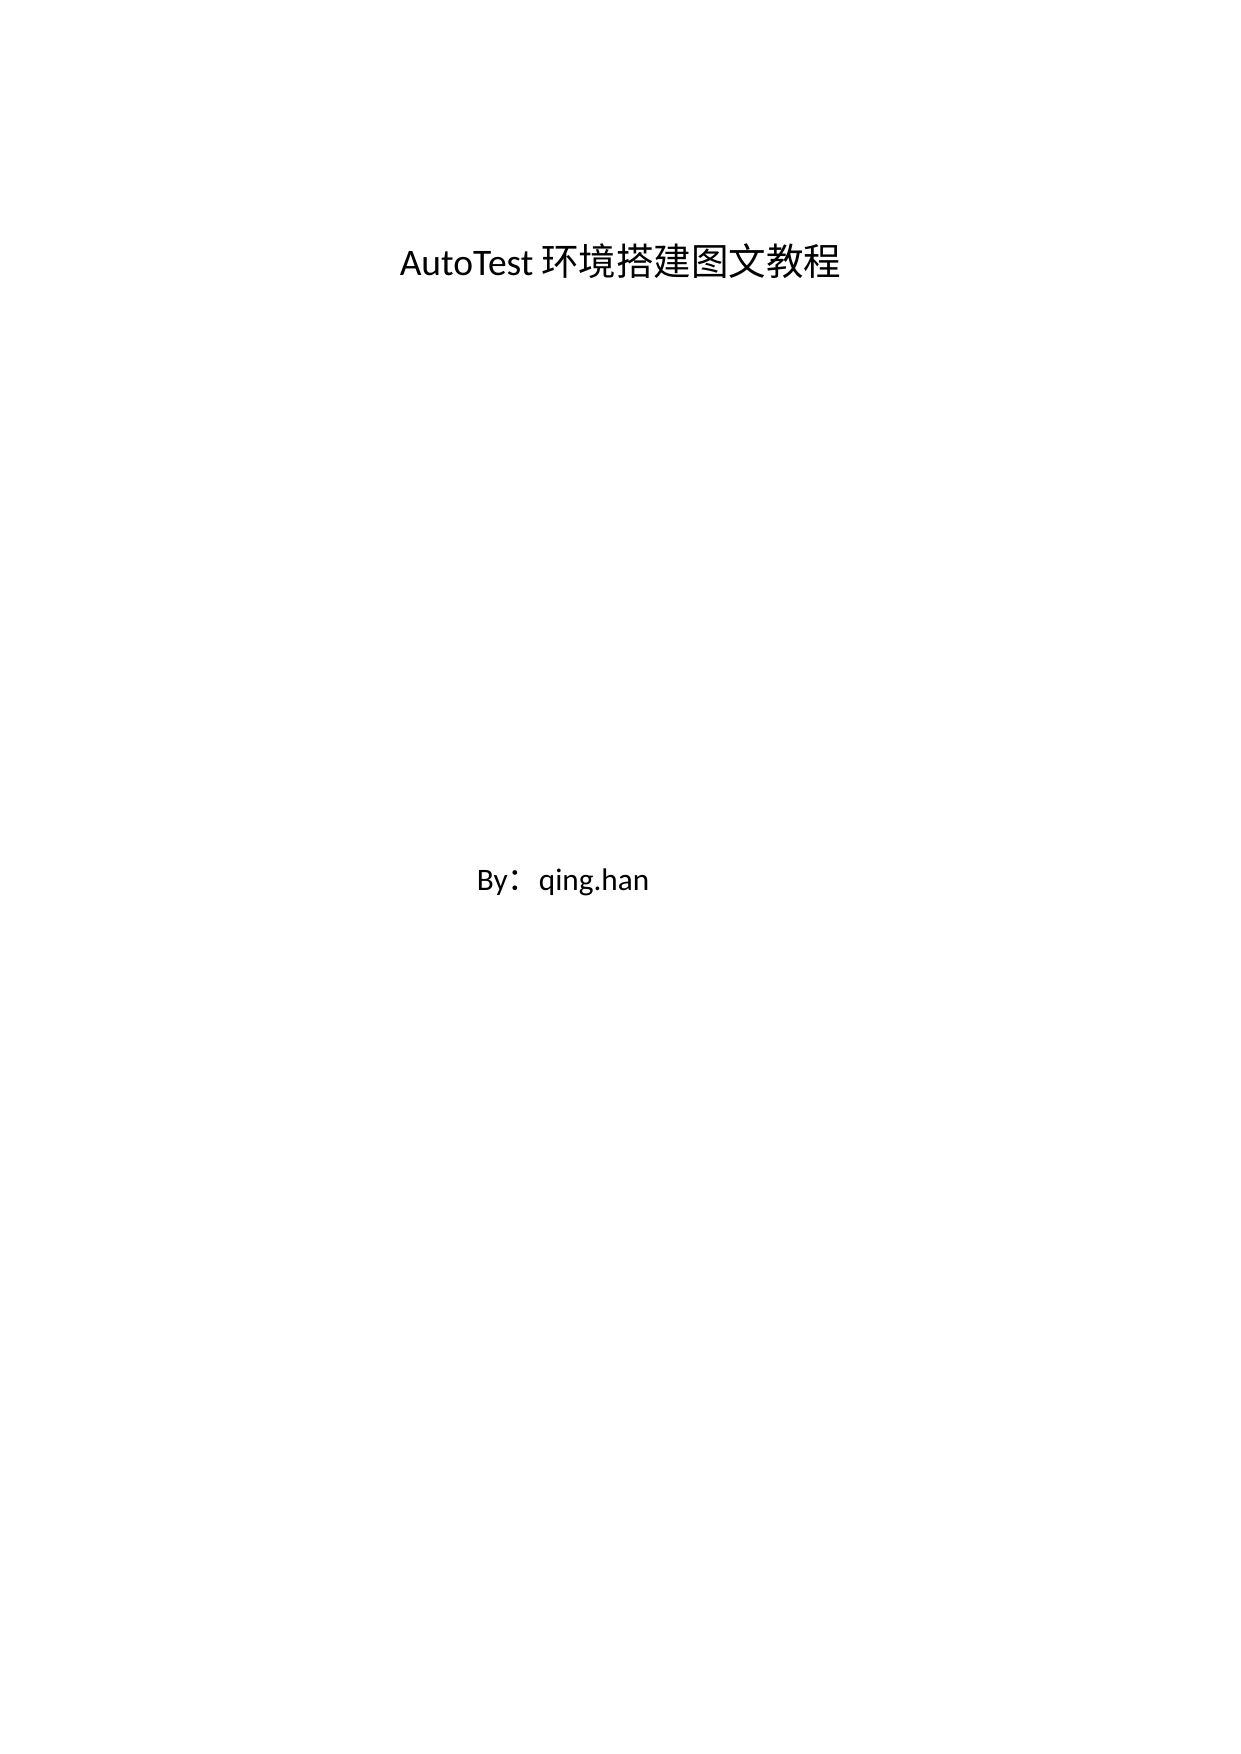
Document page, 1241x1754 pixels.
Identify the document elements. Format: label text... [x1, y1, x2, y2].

text By：qing.han [187, 844, 1053, 909]
text AutoTest环境搭建图文教程 [187, 227, 1053, 292]
